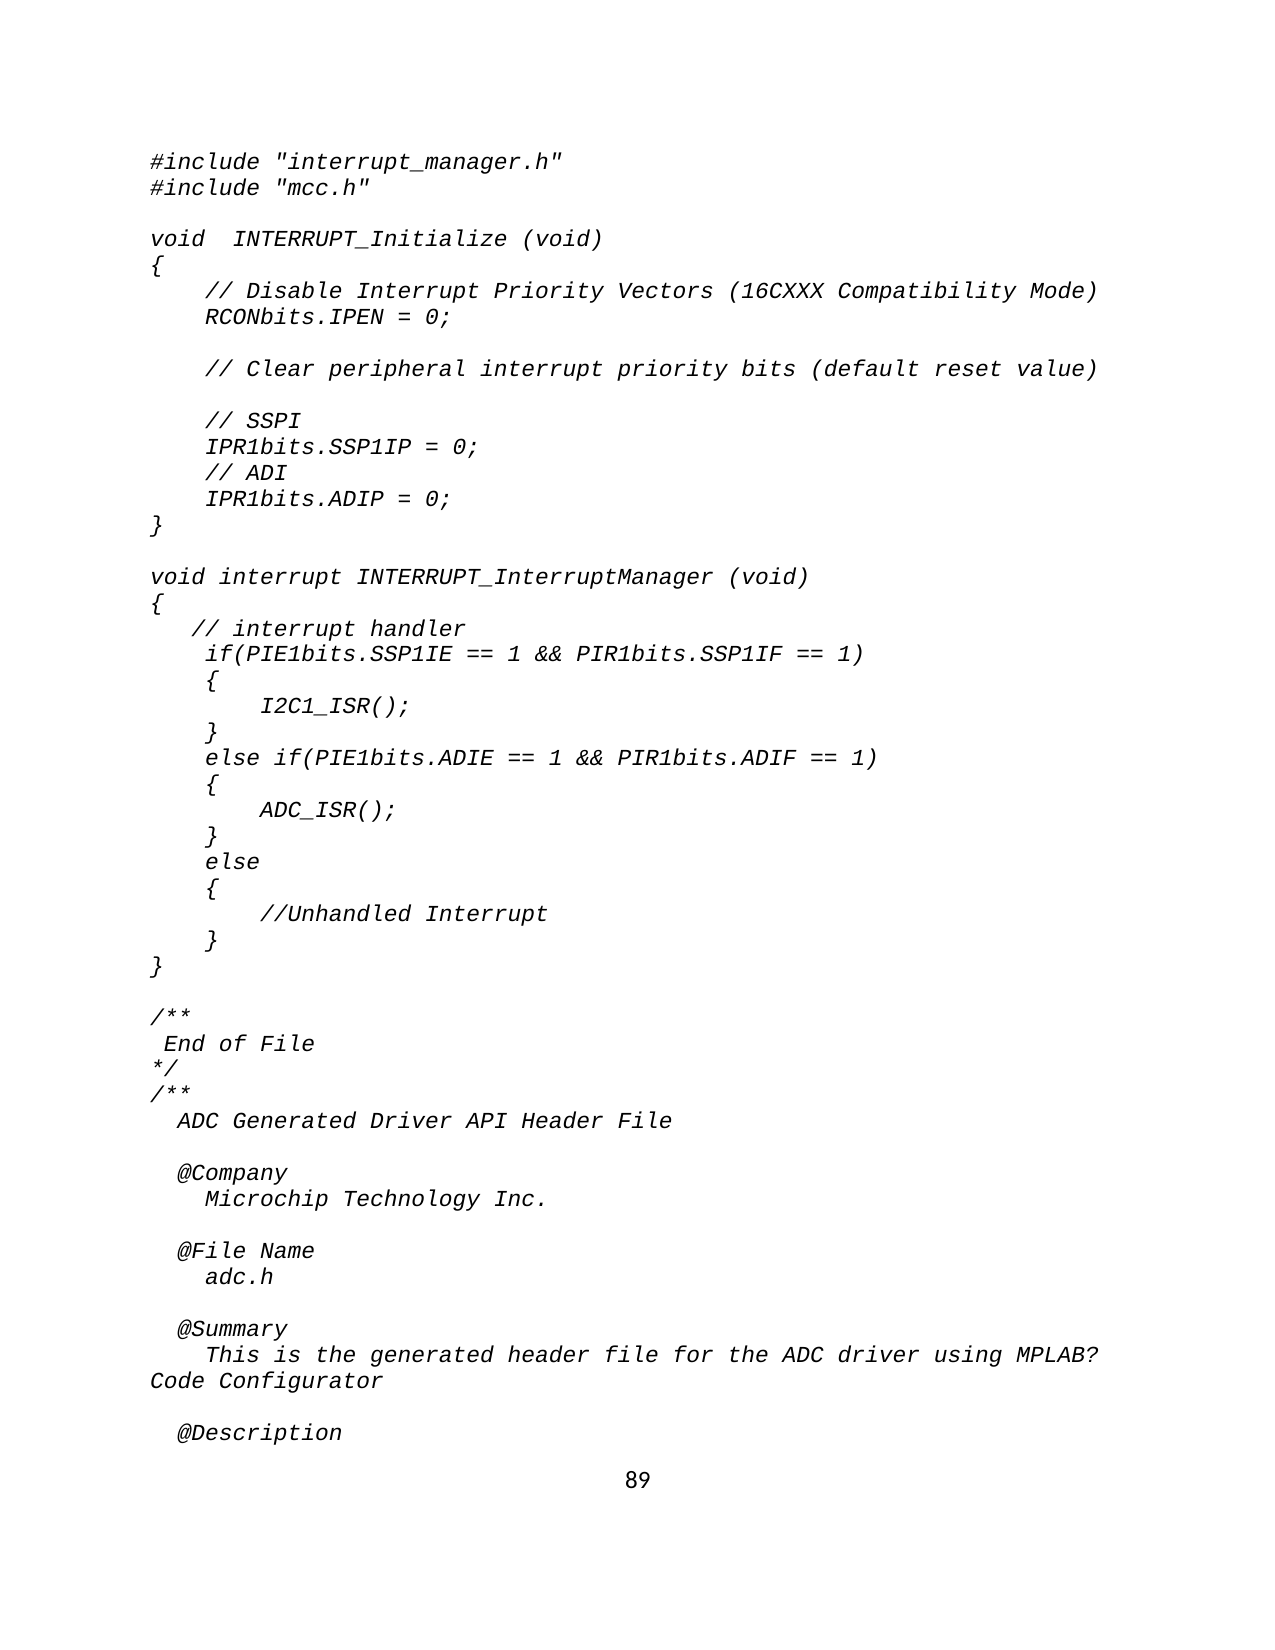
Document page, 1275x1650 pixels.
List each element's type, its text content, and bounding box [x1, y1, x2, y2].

text */ [150, 1058, 1125, 1084]
text adc.h [150, 1265, 1125, 1291]
text Microchip Technology Inc. [150, 1187, 1125, 1213]
text // SSPI [150, 409, 1125, 435]
text else [150, 850, 1125, 876]
text void interrupt INTERRUPT_InterruptManager (void) [150, 565, 1125, 591]
text if(PIE1bits.SSP1IE == 1 && PIR1bits.SSP1IF == 1) [150, 643, 1125, 669]
text End of File [150, 1032, 1125, 1058]
text { [150, 772, 1125, 798]
text //Unhandled Interrupt [150, 902, 1125, 928]
text I2C1_ISR(); [150, 695, 1125, 721]
text @Company [150, 1162, 1125, 1187]
text // ADI [150, 461, 1125, 487]
text else if(PIE1bits.ADIE == 1 && PIR1bits.ADIF == 1) [150, 747, 1125, 772]
text @Summary [150, 1317, 1125, 1343]
text void INTERRUPT_Initialize (void) [150, 228, 1125, 254]
text #include "interrupt_manager.h" [150, 150, 1125, 176]
text } [150, 954, 1125, 980]
text @File Name [150, 1239, 1125, 1265]
text { [150, 254, 1125, 280]
text IPR1bits.SSP1IP = 0; [150, 435, 1125, 461]
text { [150, 591, 1125, 617]
text } [150, 928, 1125, 954]
text /** [150, 1006, 1125, 1032]
text IPR1bits.ADIP = 0; [150, 487, 1125, 513]
text } [150, 721, 1125, 747]
text // Clear peripheral interrupt priority bits (default reset value) [150, 357, 1125, 383]
text ADC_ISR(); [150, 798, 1125, 824]
text RCONbits.IPEN = 0; [150, 306, 1125, 332]
text @Description [150, 1421, 1125, 1447]
text // Disable Interrupt Priority Vectors (16CXXX Compatibility Mode) [150, 280, 1125, 306]
text { [150, 876, 1125, 902]
text This is the generated header file for the ADC driver using MPLAB?Code Configurator [150, 1343, 1125, 1395]
text ADC Generated Driver API Header File [150, 1110, 1125, 1136]
text #include "mcc.h" [150, 176, 1125, 202]
text } [150, 824, 1125, 850]
text // interrupt handler [150, 617, 1125, 643]
text { [150, 669, 1125, 695]
text /** [150, 1084, 1125, 1110]
text } [150, 513, 1125, 539]
